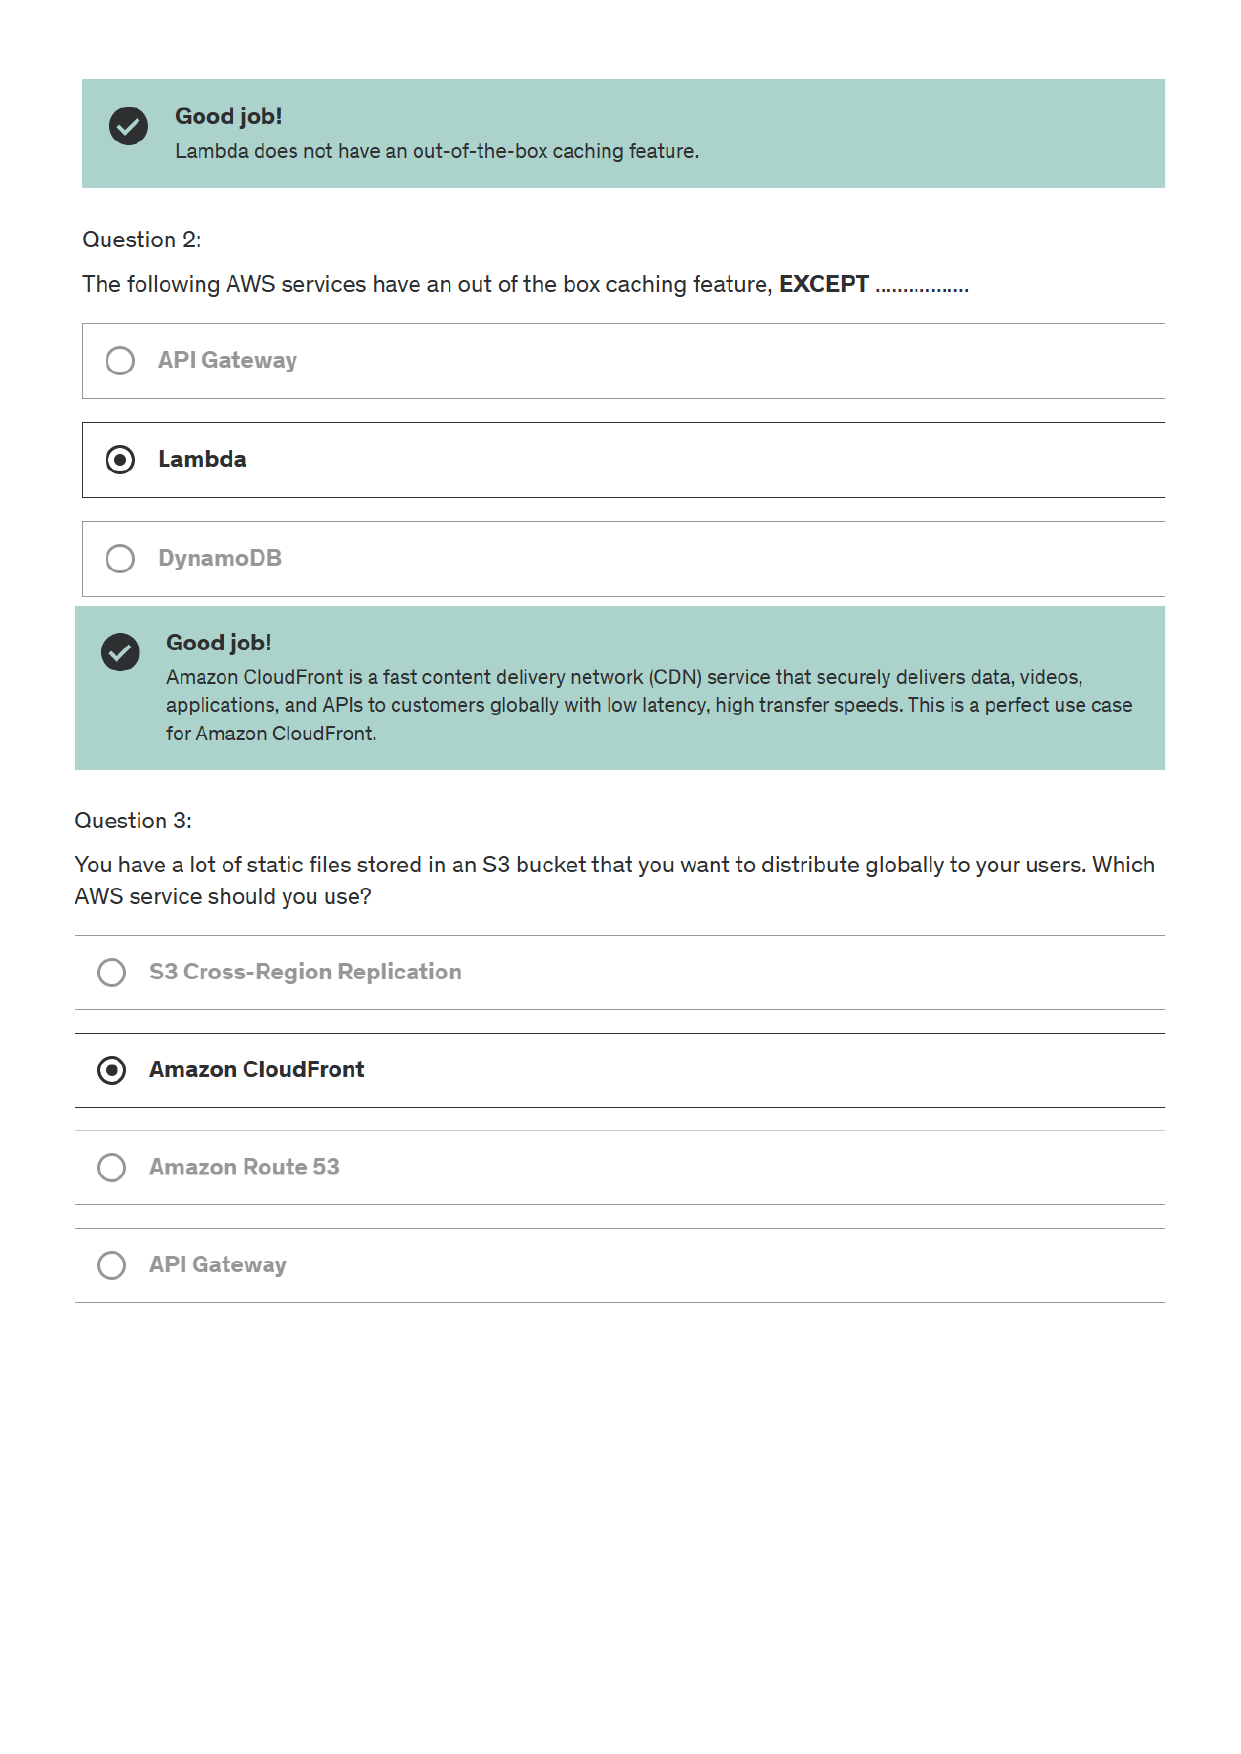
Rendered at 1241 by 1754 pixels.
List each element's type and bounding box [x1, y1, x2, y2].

picture [75, 75, 1166, 603]
picture [75, 605, 1166, 1306]
